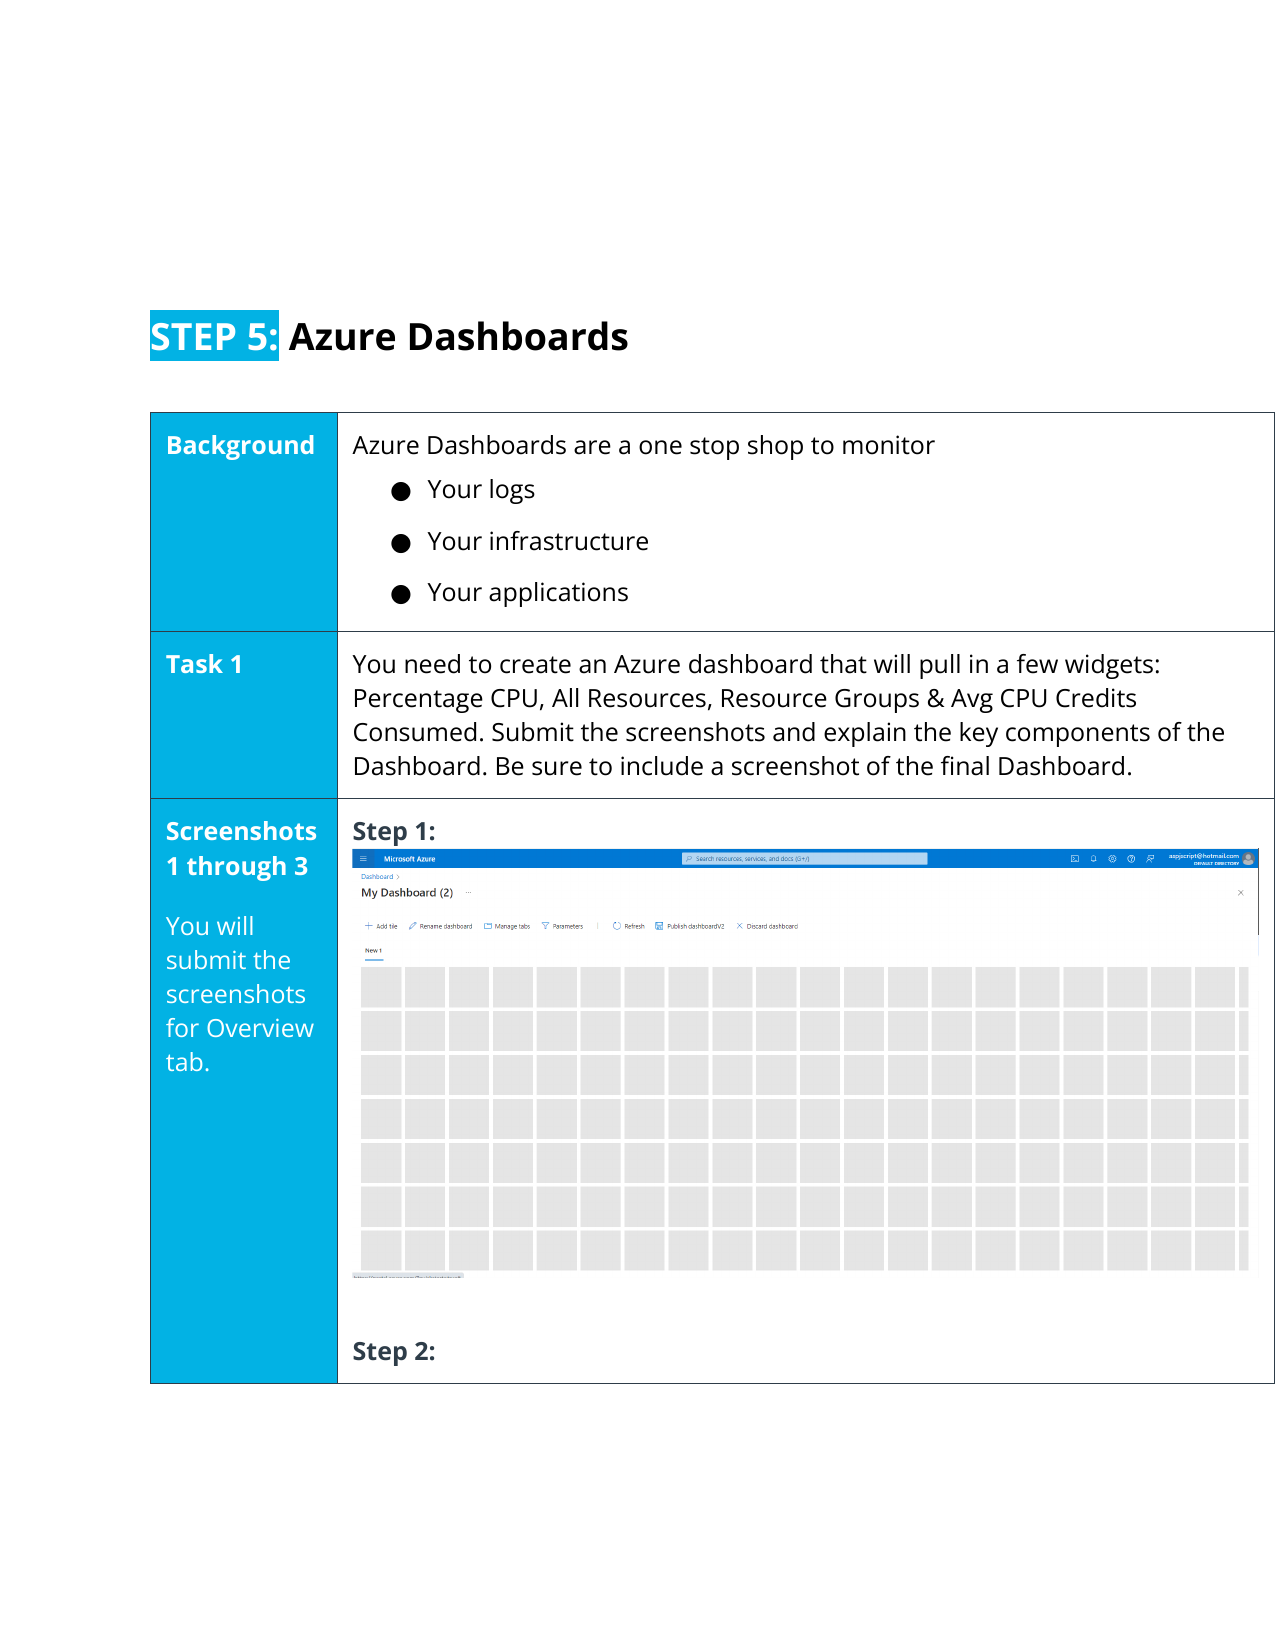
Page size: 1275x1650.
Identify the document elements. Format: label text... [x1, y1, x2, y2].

table_header Background [151, 413, 337, 631]
table_header Azure Dashboards are a one stop shop to monitor Your logs Your infrastructure Your applications [338, 413, 1274, 631]
text STEP 5: Azure Dashboards [279, 310, 1125, 361]
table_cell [338, 799, 1274, 1383]
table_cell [151, 799, 337, 1383]
table_cell Task 1 [151, 632, 337, 798]
table_cell You need to create an Azure dashboard that will pull in a few widgets: Percentage CPU, All Resources, Resource Groups & Avg CPU Credits Consumed. Submit the screenshots and explain the key components of the Dashboard. Be sure to include a screenshot of the final Dashboard. [338, 632, 1274, 798]
picture [352, 848, 1259, 1278]
